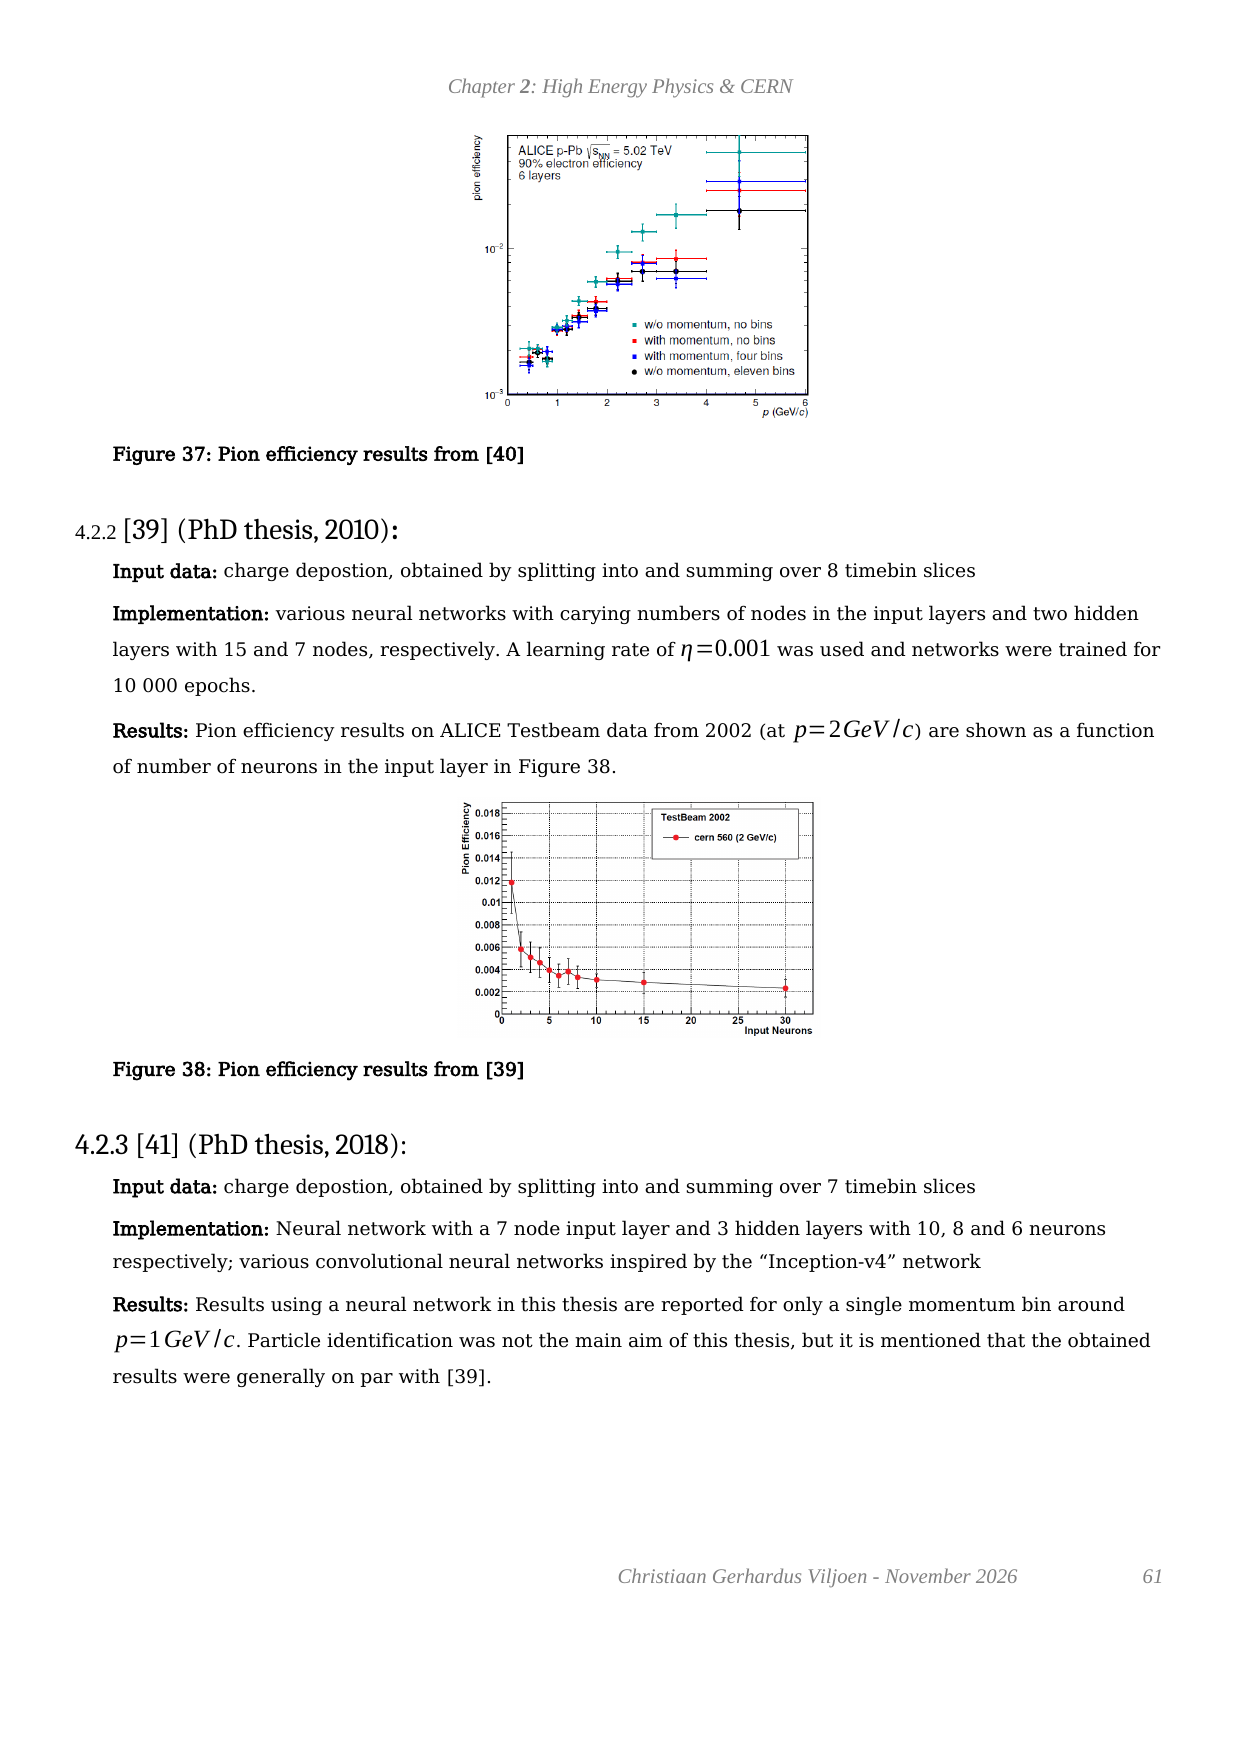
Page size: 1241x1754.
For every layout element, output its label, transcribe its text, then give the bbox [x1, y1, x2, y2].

subtitle (PhD thesis, 2018): [75, 1128, 1165, 1162]
subtitle (PhD thesis, 2010): [75, 513, 1165, 547]
text Implementation: Neural network with a 7 node input layer and 3 hidden layers with 10, 8 and 6 neurons respectively; various convolutional neural networks inspired by the “Inception-v4” network [112, 1217, 1165, 1273]
text Input data: charge depostion, obtained by splitting into and summing over 8 timebin slices [112, 559, 1165, 582]
text Implementation: various neural networks with carying numbers of nodes in the input layers and two hidden layers with 15 and 7 nodes, respectively. A learning rate of was used and networks were trained for 10 000 epochs. [112, 601, 1165, 696]
text Results: Pion efficiency results on ALICE Testbeam data from 2002 (at ) are shown as a function of number of neurons in the input layer in Figure 38. [112, 716, 1165, 777]
text Results: Results using a neural network in this thesis are reported for only a single momentum bin around . Particle identification was not the main aim of this thesis, but it is mentioned that the obtained results were generally on par with . [112, 1292, 1165, 1387]
picture [465, 135, 813, 423]
picture [457, 797, 821, 1038]
text Figure 38: Pion efficiency results from [112, 1057, 1165, 1080]
text Input data: charge depostion, obtained by splitting into and summing over 7 timebin slices [112, 1174, 1165, 1197]
text Figure 37: Pion efficiency results from [112, 442, 1165, 464]
